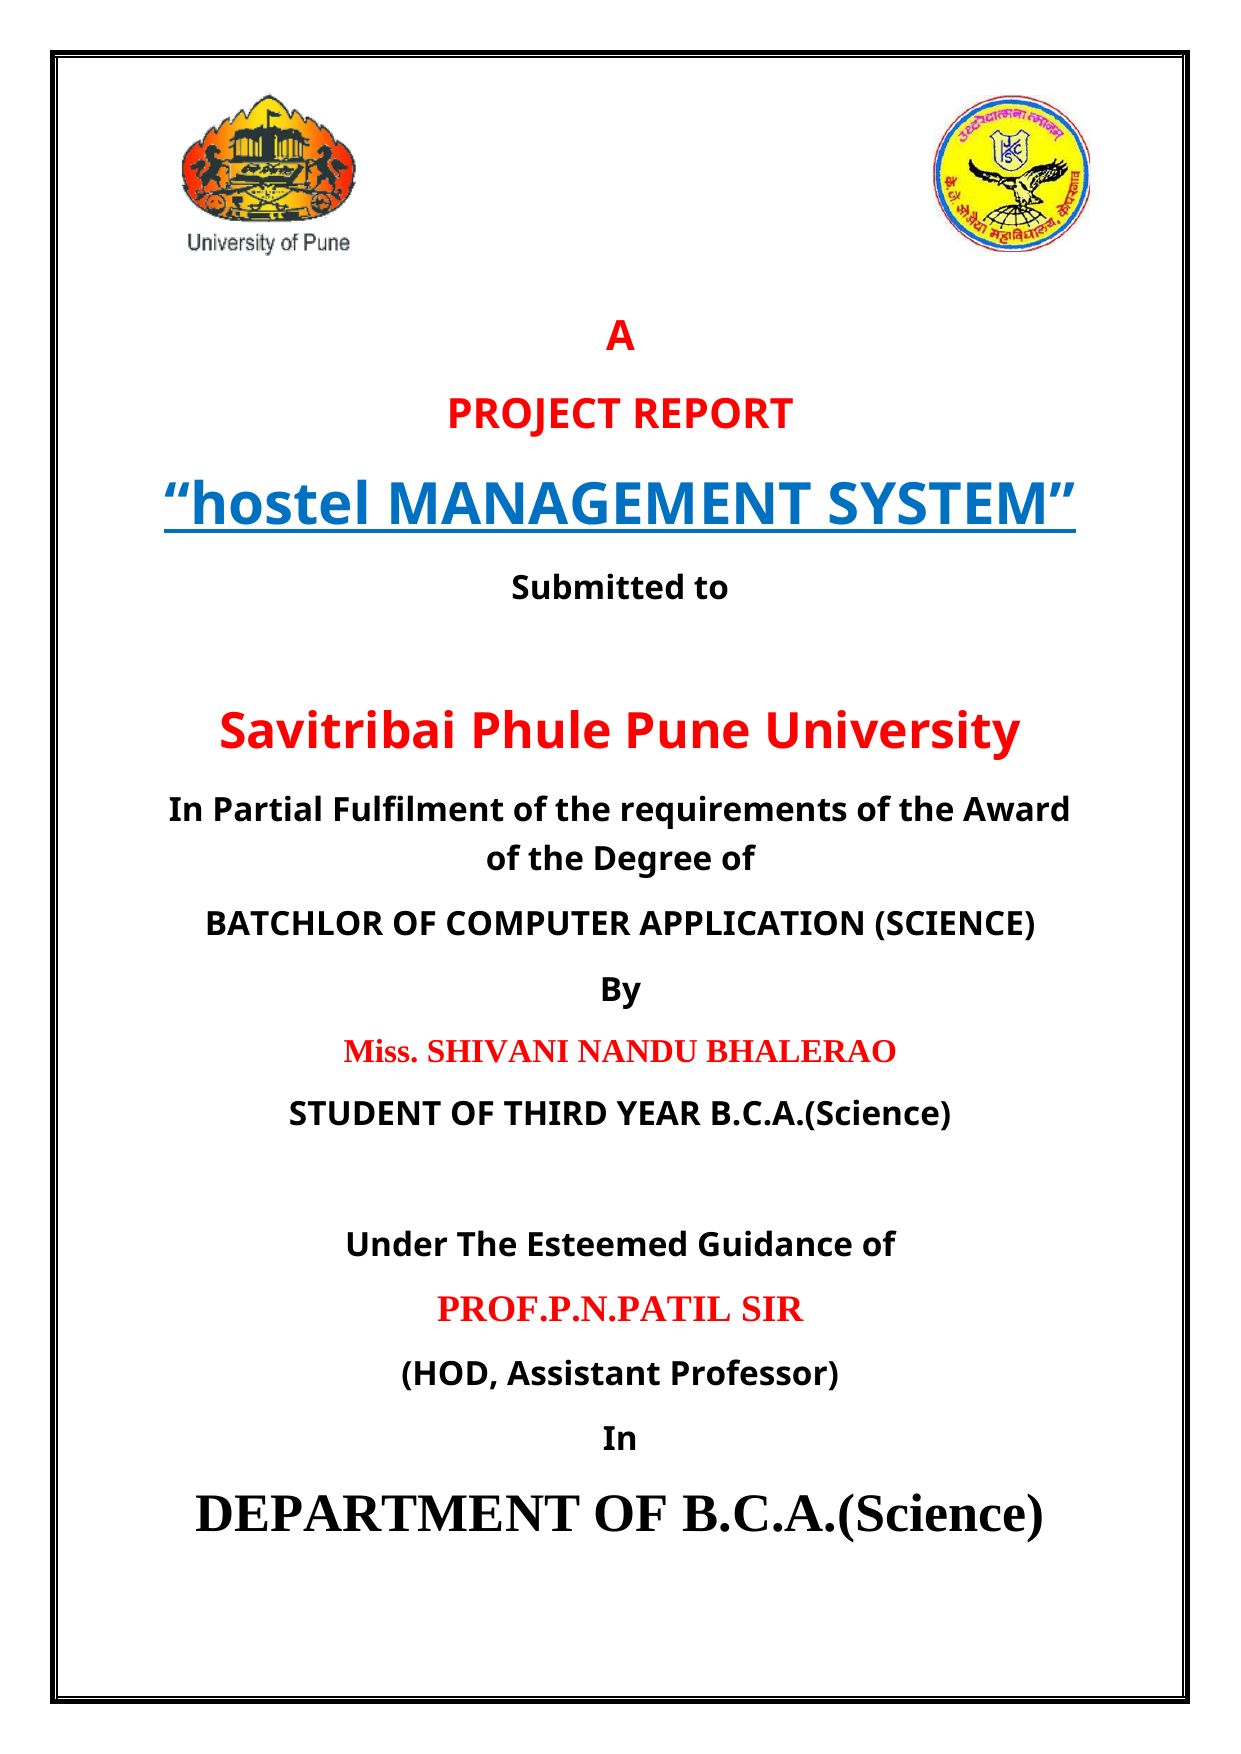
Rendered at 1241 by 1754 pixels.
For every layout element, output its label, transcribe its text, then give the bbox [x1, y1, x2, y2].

text Under The Esteemed Guidance of [150, 1221, 1090, 1266]
text “hostel MANAGEMENT SYSTEM” [150, 462, 1090, 541]
text In [150, 1415, 1090, 1461]
text Miss. SHIVANI NANDU BHALERAO [150, 1031, 1090, 1070]
text By [150, 966, 1090, 1011]
text PROJECT REPORT [150, 384, 1090, 441]
text In Partial Fulfilment of the requirements of the Award of the Degree of [150, 786, 1090, 880]
picture [150, 90, 369, 271]
text STUDENT OF THIRD YEAR B.C.A.(Science) [150, 1089, 1090, 1135]
text A [150, 306, 1090, 363]
text Savitribai Phule Pune University [150, 695, 1090, 763]
text DEPARTMENT OF B.C.A.(Science) [150, 1481, 1090, 1543]
text PROF.P.N.PATIL SIR [150, 1286, 1090, 1329]
picture [933, 95, 1091, 252]
text BATCHLOR OF COMPUTER APPLICATION (SCIENCE) [150, 900, 1090, 946]
text (HOD, Assistant Professor) [150, 1349, 1090, 1395]
text Submitted to [150, 564, 1090, 609]
